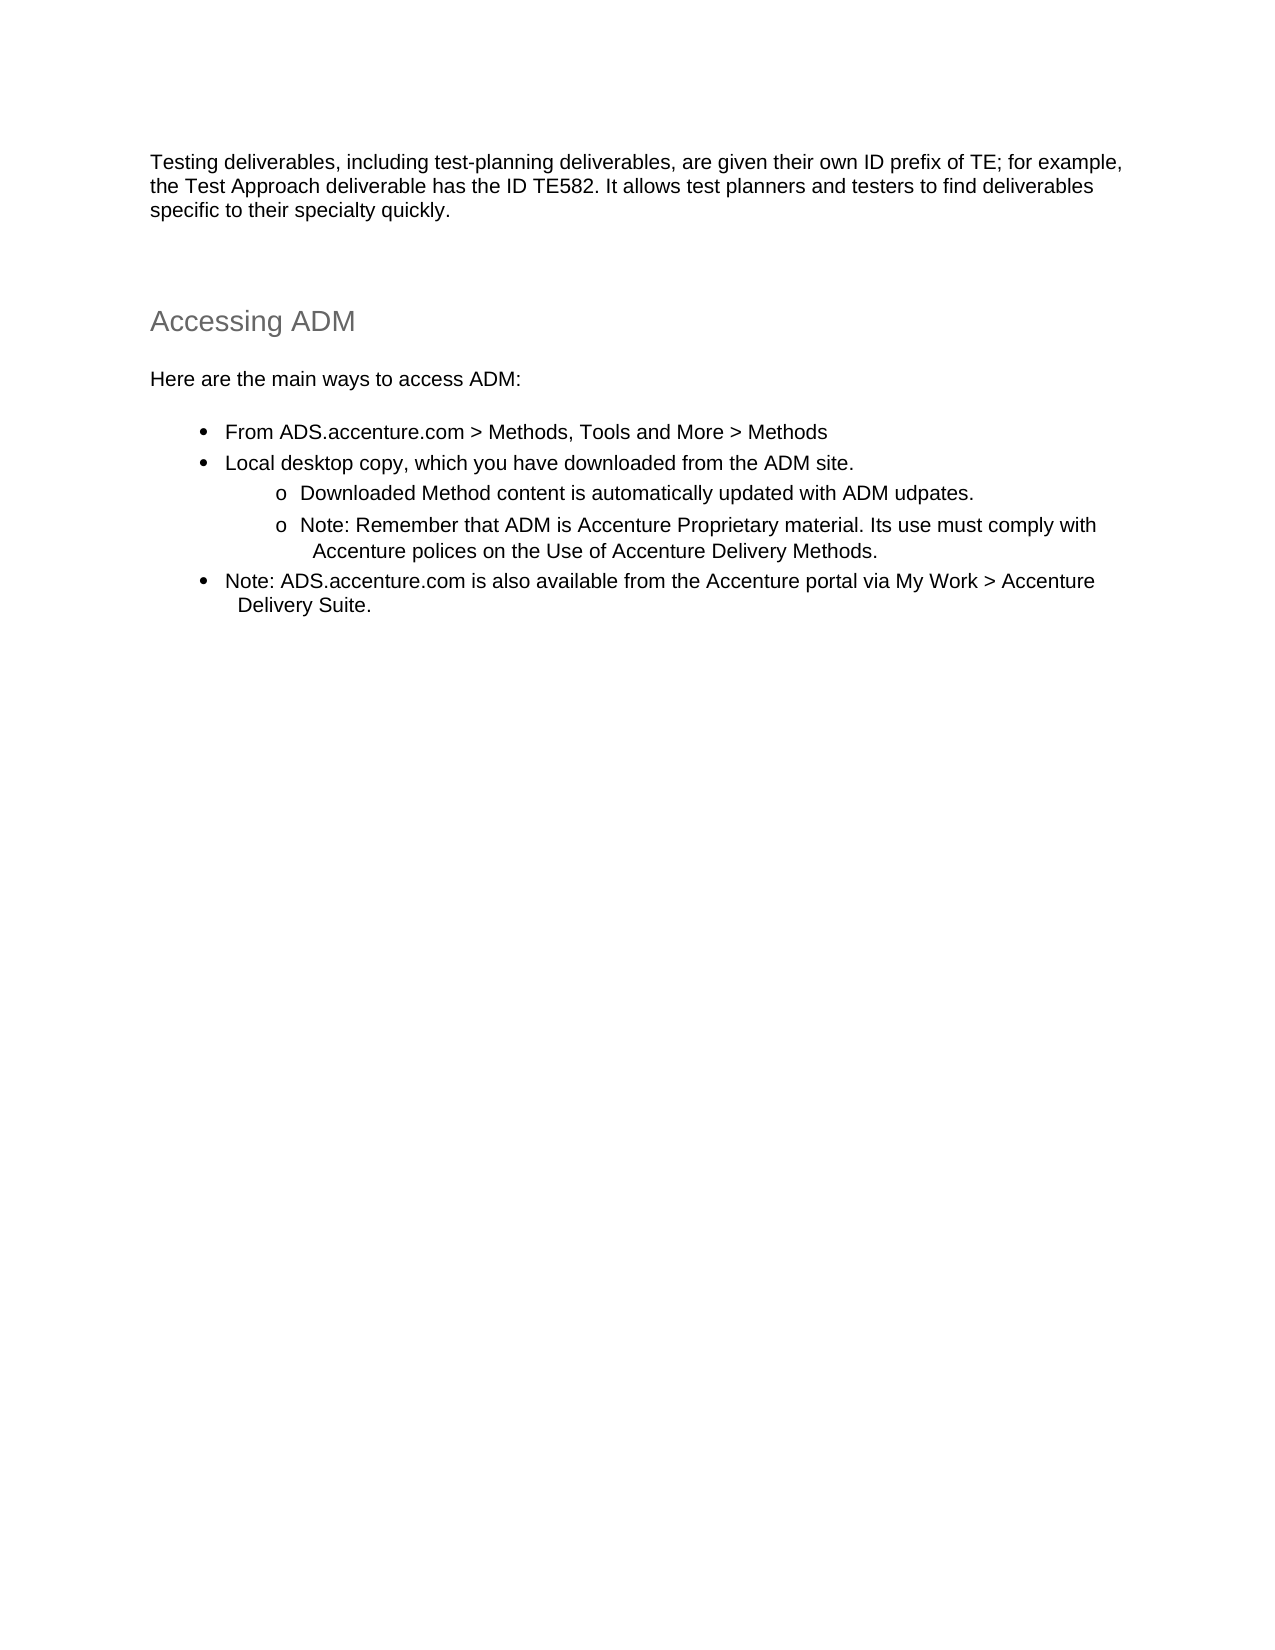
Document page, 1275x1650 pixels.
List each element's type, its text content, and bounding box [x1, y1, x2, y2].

text Testing deliverables, including test-planning deliverables, are given their own ID prefix of TE; for example, the Test Approach deliverable has the ID TE582. It allows test planners and testers to find deliverables specific to their specialty quickly. [150, 150, 1125, 222]
list From ADS.accenture.com > Methods, Tools and More > Methods [200, 420, 1125, 444]
list Note: Remember that ADM is Accenture Proprietary material. Its use must comply with Accenture polices on the Use of Accenture Delivery Methods. [275, 513, 1125, 562]
list Note: ADS.accenture.com is also available from the Accenture portal via My Work > Accenture Delivery Suite. [200, 569, 1125, 617]
list Downloaded Method content is automatically updated with ADM udpates. [275, 481, 1125, 506]
text Here are the main ways to access ADM: [150, 367, 1125, 391]
text Accessing ADM [150, 304, 1125, 338]
list Local desktop copy, which you have downloaded from the ADM site. [200, 450, 1125, 474]
